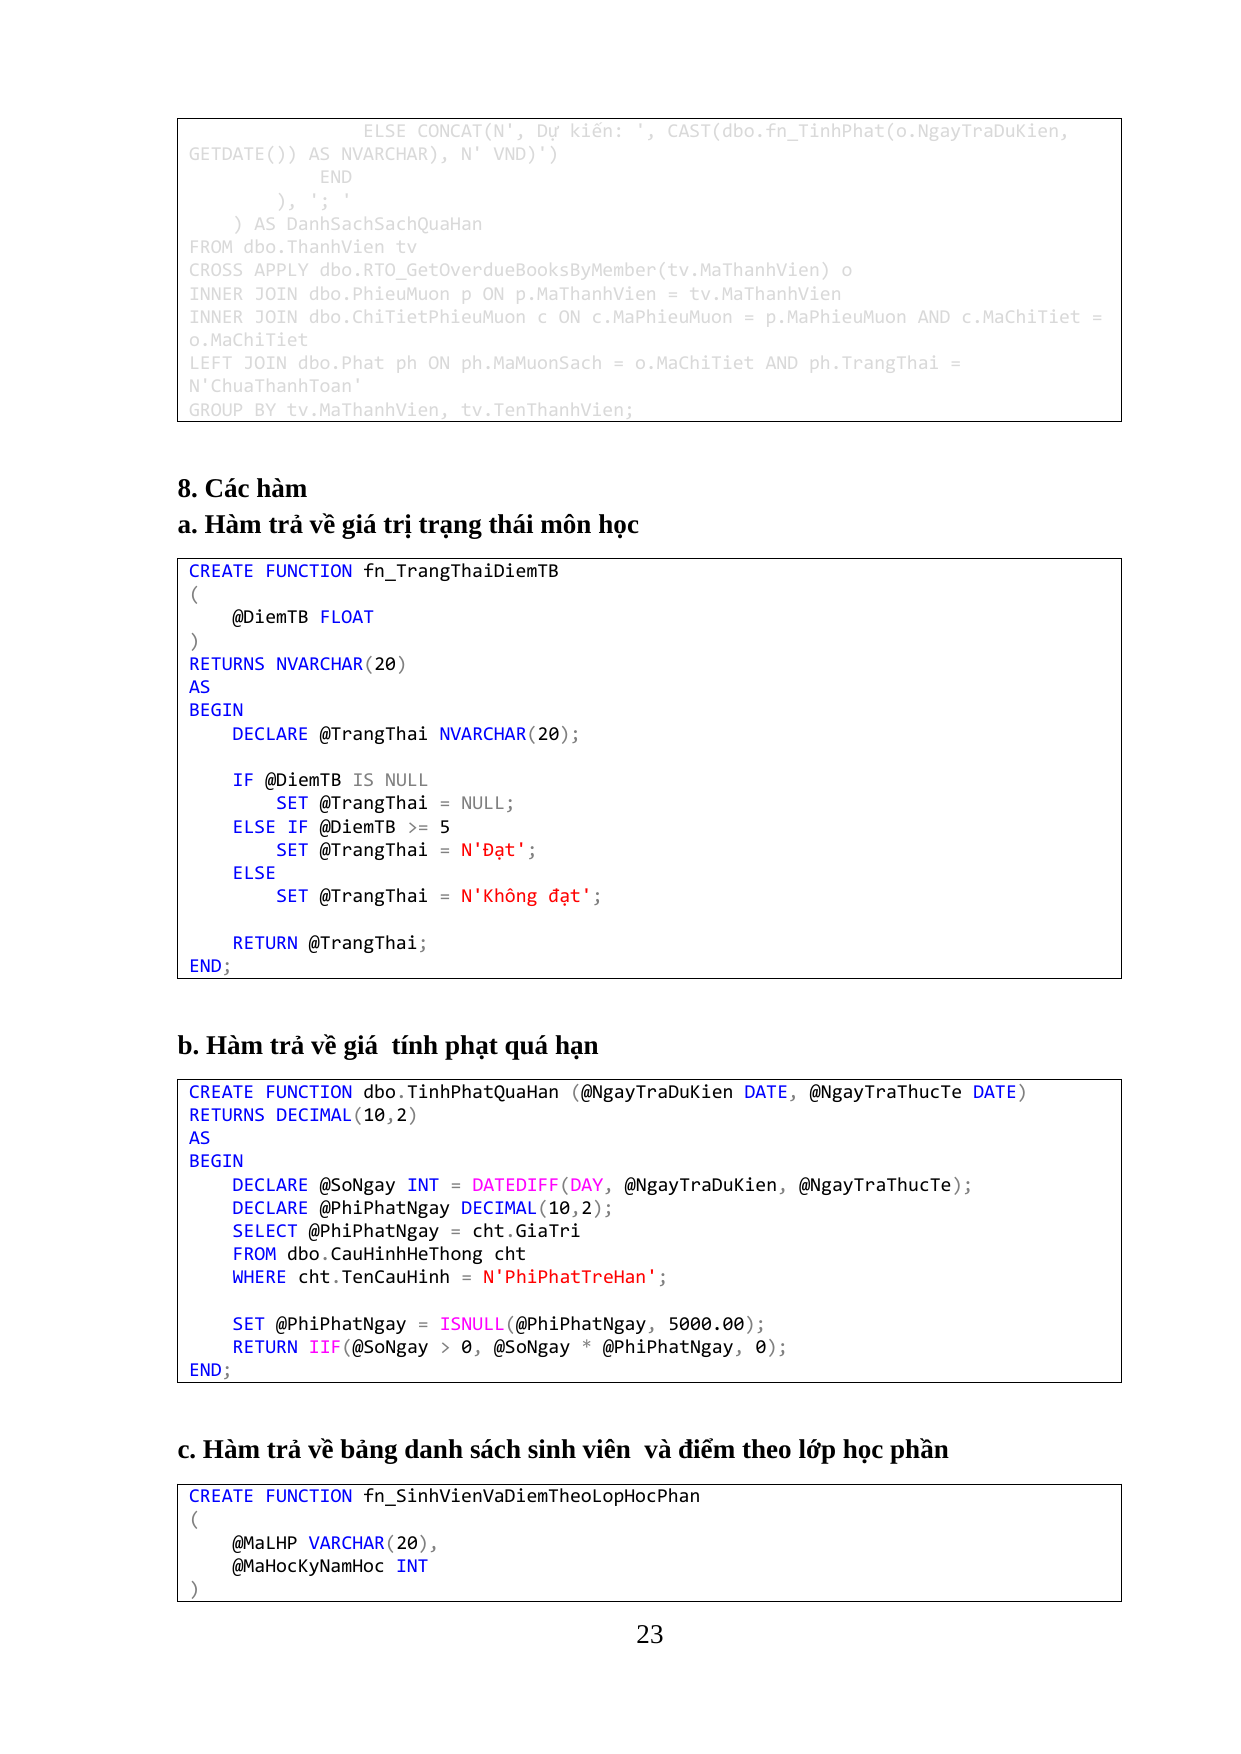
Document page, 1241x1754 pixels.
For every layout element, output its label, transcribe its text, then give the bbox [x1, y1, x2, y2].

text a. Hàm trả về giá trị trạng thái môn học [177, 508, 1122, 539]
text c. Hàm trả về bảng danh sách sinh viên và điểm theo lớp học phần [177, 1433, 1122, 1464]
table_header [178, 119, 1121, 421]
text b. Hàm trả về giá tính phạt quá hạn [177, 1029, 1122, 1060]
table_header CREATE FUNCTION dbo.TinhPhatQuaHan (@NgayTraDuKien DATE, @NgayTraThucTe DATE) RETURNS DECIMAL(10,2) AS BEGIN DECLARE @SoNgay INT = DATEDIFF(DAY, @NgayTraDuKien, @NgayTraThucTe); DECLARE @PhiPhatNgay DECIMAL(10,2); SELECT @PhiPhatNgay = cht.GiaTri FROM dbo.CauHinhHeThong cht WHERE cht.TenCauHinh = N'PhiPhatTreHan'; SET @PhiPhatNgay = ISNULL(@PhiPhatNgay, 5000.00); RETURN IIF(@SoNgay > 0, @SoNgay * @PhiPhatNgay, 0); END; [178, 1080, 1121, 1382]
subtitle 8. Các hàm [177, 472, 1122, 503]
table_header CREATE FUNCTION fn_TrangThaiDiemTB ( @DiemTB FLOAT ) RETURNS NVARCHAR(20) AS BEGIN DECLARE @TrangThai NVARCHAR(20); IF @DiemTB IS NULL SET @TrangThai = NULL; ELSE IF @DiemTB >= 5 SET @TrangThai = N'Đạt'; ELSE SET @TrangThai = N'Không đạt'; RETURN @TrangThai; END; [178, 559, 1121, 977]
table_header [178, 1485, 1121, 1601]
